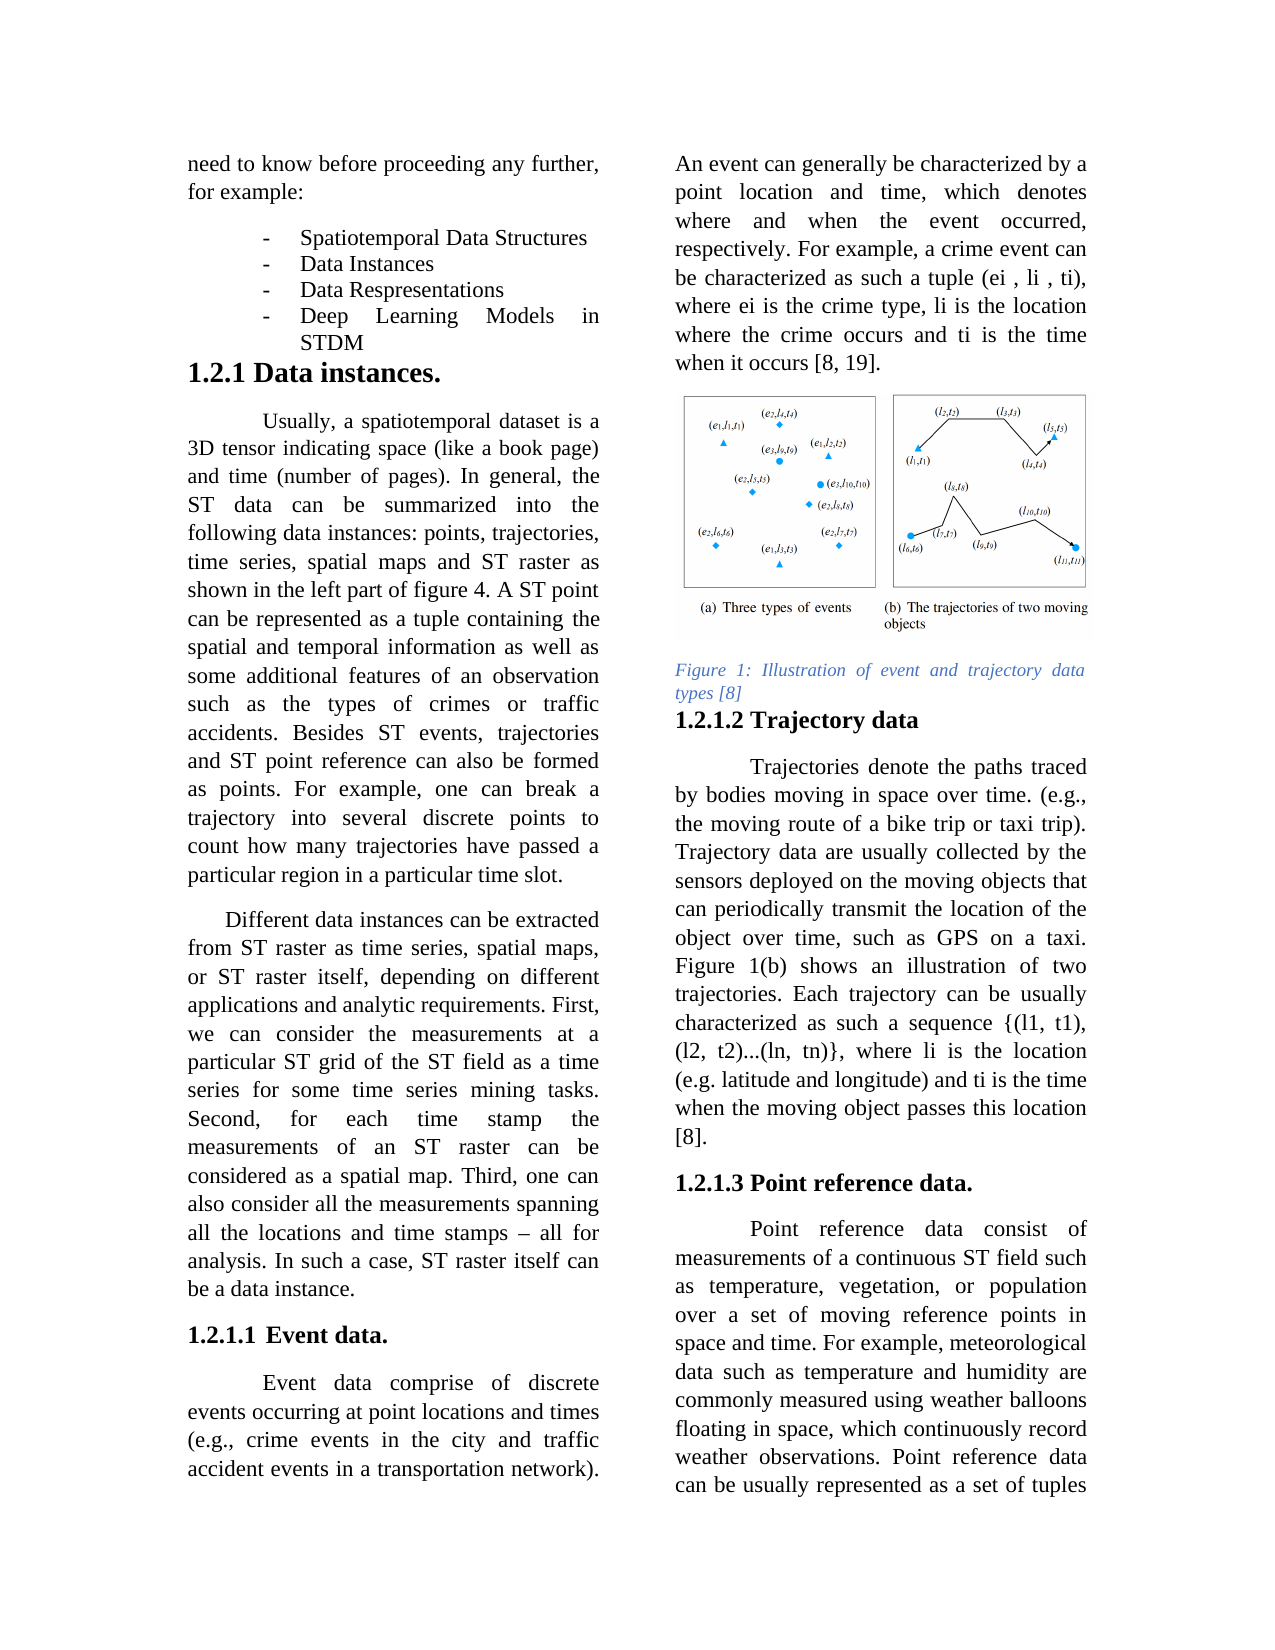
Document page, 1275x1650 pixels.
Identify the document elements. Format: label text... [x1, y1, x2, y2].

list Spatiotemporal Data Structures [262, 223, 600, 250]
text Different data instances can be extracted from ST raster as time series, spatial maps, or ST raster itself, depending on different applications and analytic requirements. First, we can consider the measurements at a particular ST grid of the ST field as a time series for some time series mining tasks. Second, for each time stamp the measurements of an ST raster can be considered as a spatial map. Third, one can also consider all the measurements spanning all the locations and time stamps – all for analysis. In such a case, ST raster itself can be a data instance. [187, 906, 600, 1302]
text Event data comprise of discrete events occurring at point locations and times (e.g., crime events in the city and traffic accident events in a transportation network). An event can generally be characterized by a point location and time, which denotes where and when the event occurred, respectively. For example, a crime event can be characterized as such a tuple (ei , li , ti), where ei is the crime type, li is the location where the crime occurs and ti is the time when it occurs [8, 19]. [187, 1369, 600, 1481]
text According to [8], [17], [19], and [76], there are some fundamentals of STDM we need to know before proceeding any further, for example: [187, 150, 600, 205]
list Deep Learning Models in STDM [262, 303, 600, 355]
text 1.2.1.2 Trajectory data [675, 705, 1087, 734]
text Event data comprise of discrete events occurring at point locations and times (e.g., crime events in the city and traffic accident events in a transportation network). An event can generally be characterized by a point location and time, which denotes where and when the event occurred, respectively. For example, a crime event can be characterized as such a tuple (ei , li , ti), where ei is the crime type, li is the location where the crime occurs and ti is the time when it occurs [8, 19]. [675, 150, 1087, 375]
text Usually, a spatiotemporal dataset is a 3D tensor indicating space (like a book page) and time (number of pages). In general, the ST data can be summarized into the following data instances: points, trajectories, time series, spatial maps and ST raster as shown in the left part of figure 4. A ST point can be represented as a tuple containing the spatial and temporal information as well as some additional features of an observation such as the types of crimes or traffic accidents. Besides ST events, trajectories and ST point reference can also be formed as points. For example, one can break a trajectory into several discrete points to count how many trajectories have passed a particular region in a particular time slot. [187, 408, 600, 887]
text 1.2.1 Data instances. [187, 355, 600, 389]
list Data Respresentations [262, 276, 600, 303]
text Figure 1: Illustration of event and trajectory data types [8] [675, 659, 1087, 704]
list Data Instances [262, 250, 600, 276]
picture [675, 394, 1094, 641]
text Trajectories denote the paths traced by bodies moving in space over time. (e.g., the moving route of a bike trip or taxi trip). Trajectory data are usually collected by the sensors deployed on the moving objects that can periodically transmit the location of the object over time, such as GPS on a taxi. Figure 1(b) shows an illustration of two trajectories. Each trajectory can be usually characterized as such a sequence {(l1, t1),(l2, t2)...(ln, tn)}, where li is the location (e.g. latitude and longitude) and ti is the time when the moving object passes this location [8]. [675, 753, 1087, 1149]
text 1.2.1.1 Event data. [187, 1321, 600, 1349]
text 1.2.1.3 Point reference data. [675, 1168, 1087, 1197]
